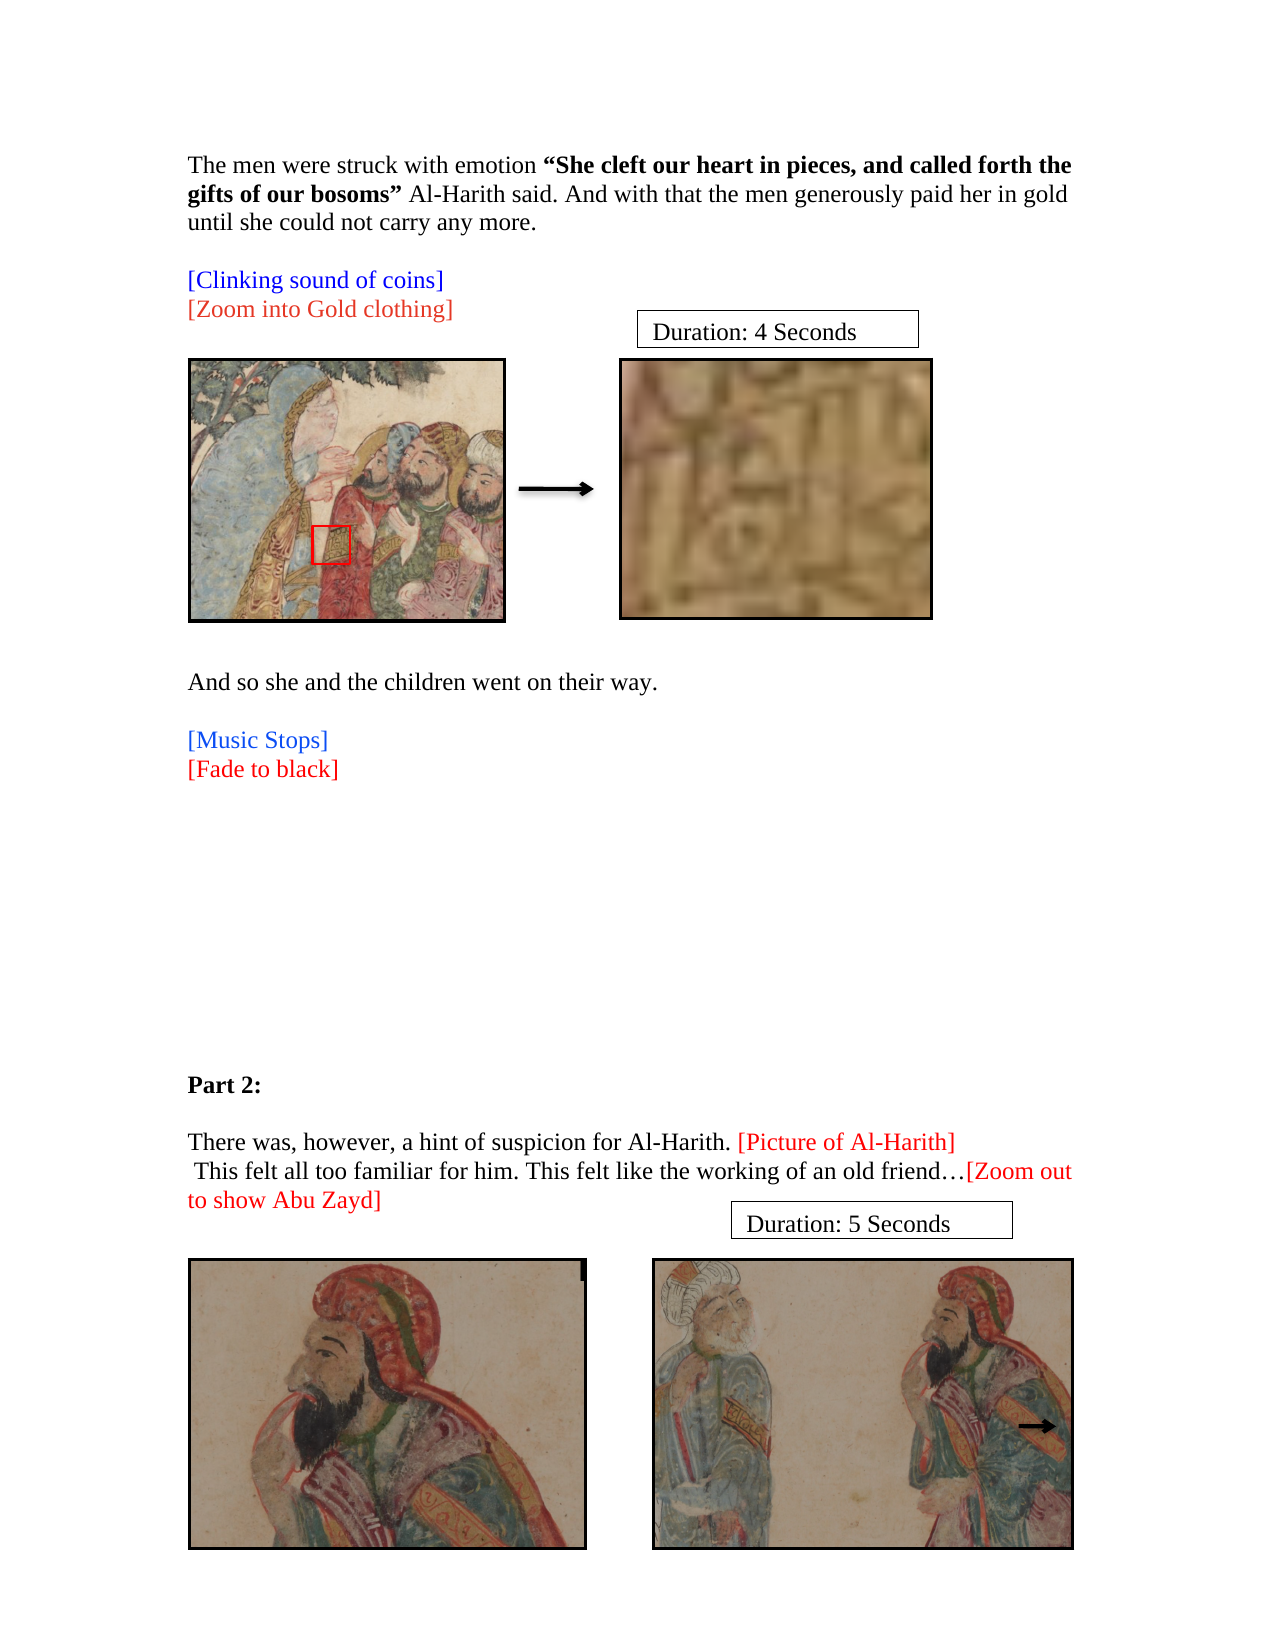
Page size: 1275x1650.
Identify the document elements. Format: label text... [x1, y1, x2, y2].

text [Fade to black] [187, 754, 1087, 782]
text The men were struck with emotion “She cleft our heart in pieces, and called forth the gifts of our bosoms” Al-Harith said. And with that the men generously paid her in gold until she could not carry any more. [187, 150, 1087, 236]
picture [622, 361, 930, 617]
text [Clinking sound of coins] [187, 265, 1087, 294]
text Part 2: [187, 1070, 1087, 1099]
text There was, however, a hint of suspicion for Al-Harith. [Picture of Al-Harith] [187, 1127, 1087, 1156]
text [Zoom into Gold clothing] [187, 294, 1087, 322]
text [Music Stops] [187, 725, 1087, 754]
picture [655, 1261, 1071, 1547]
text And so she and the children went on their way. [187, 667, 1087, 696]
text This felt all too familiar for him. This felt like the working of an old friend…[Zoom out to show Abu Zayd] [187, 1156, 1087, 1214]
picture [191, 1261, 584, 1547]
picture [191, 361, 503, 619]
